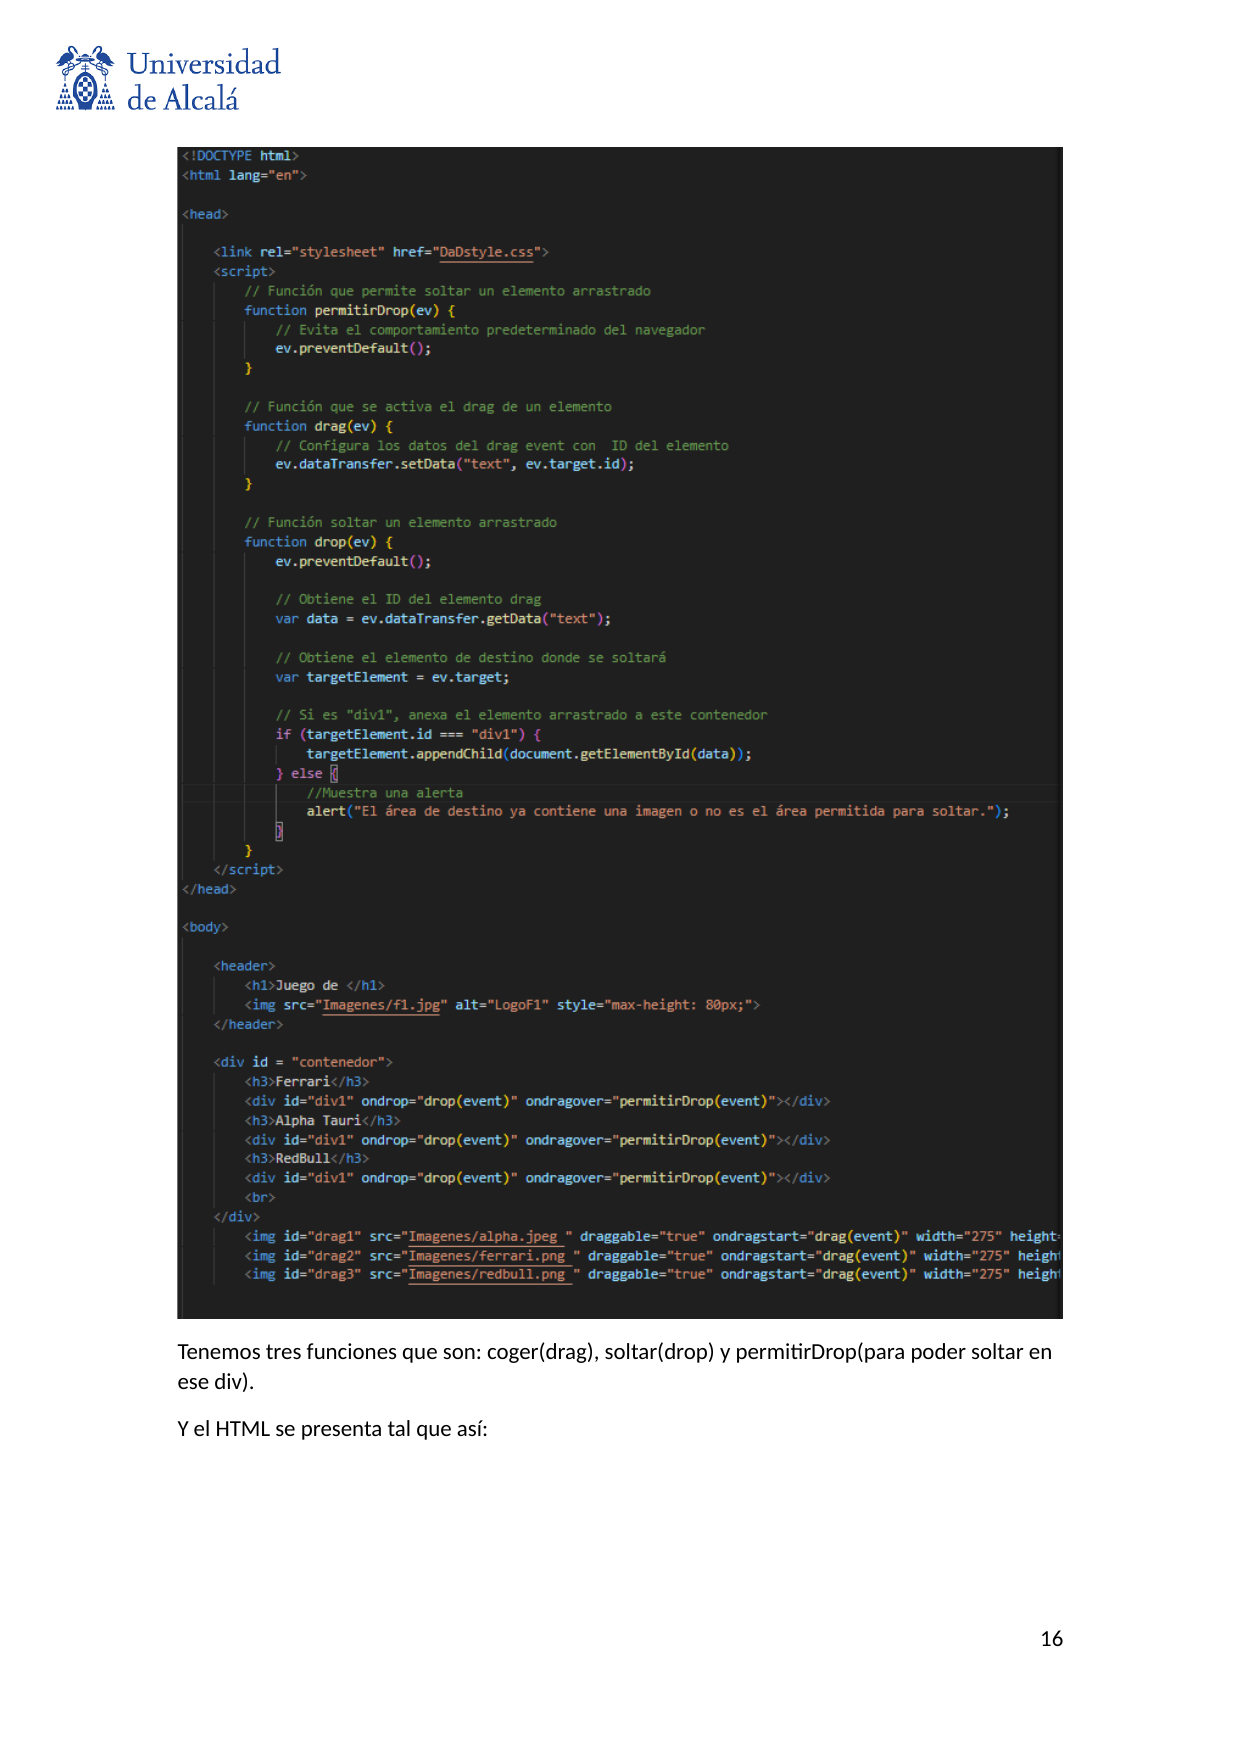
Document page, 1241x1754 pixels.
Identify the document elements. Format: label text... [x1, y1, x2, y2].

text Y el HTML se presenta tal que así: [177, 1414, 1063, 1442]
picture [48, 37, 288, 118]
text Tenemos tres funciones que son: coger(drag), soltar(drop) y permitirDrop(para poder soltar en ese div). [177, 1337, 1063, 1395]
picture [177, 147, 1063, 1319]
